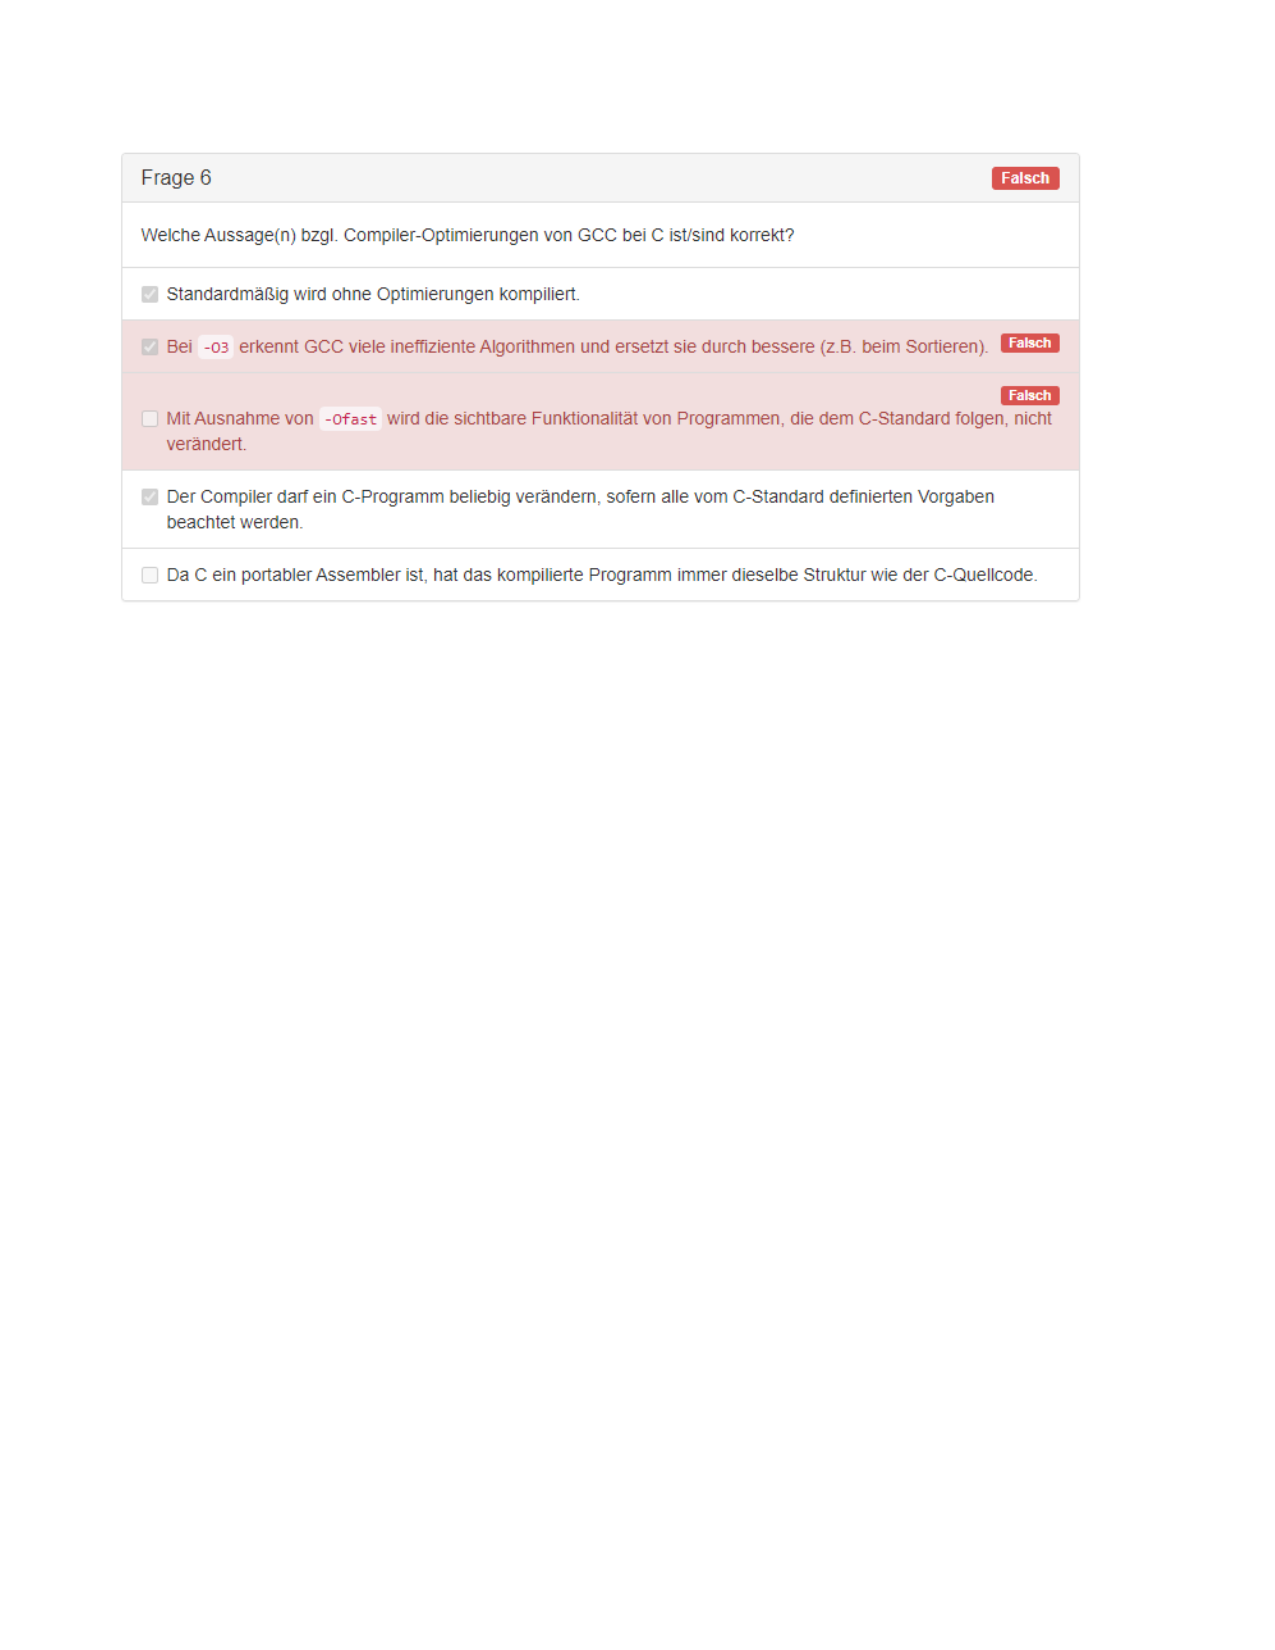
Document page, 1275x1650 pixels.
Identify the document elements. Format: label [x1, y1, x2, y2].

picture [120, 150, 1088, 608]
